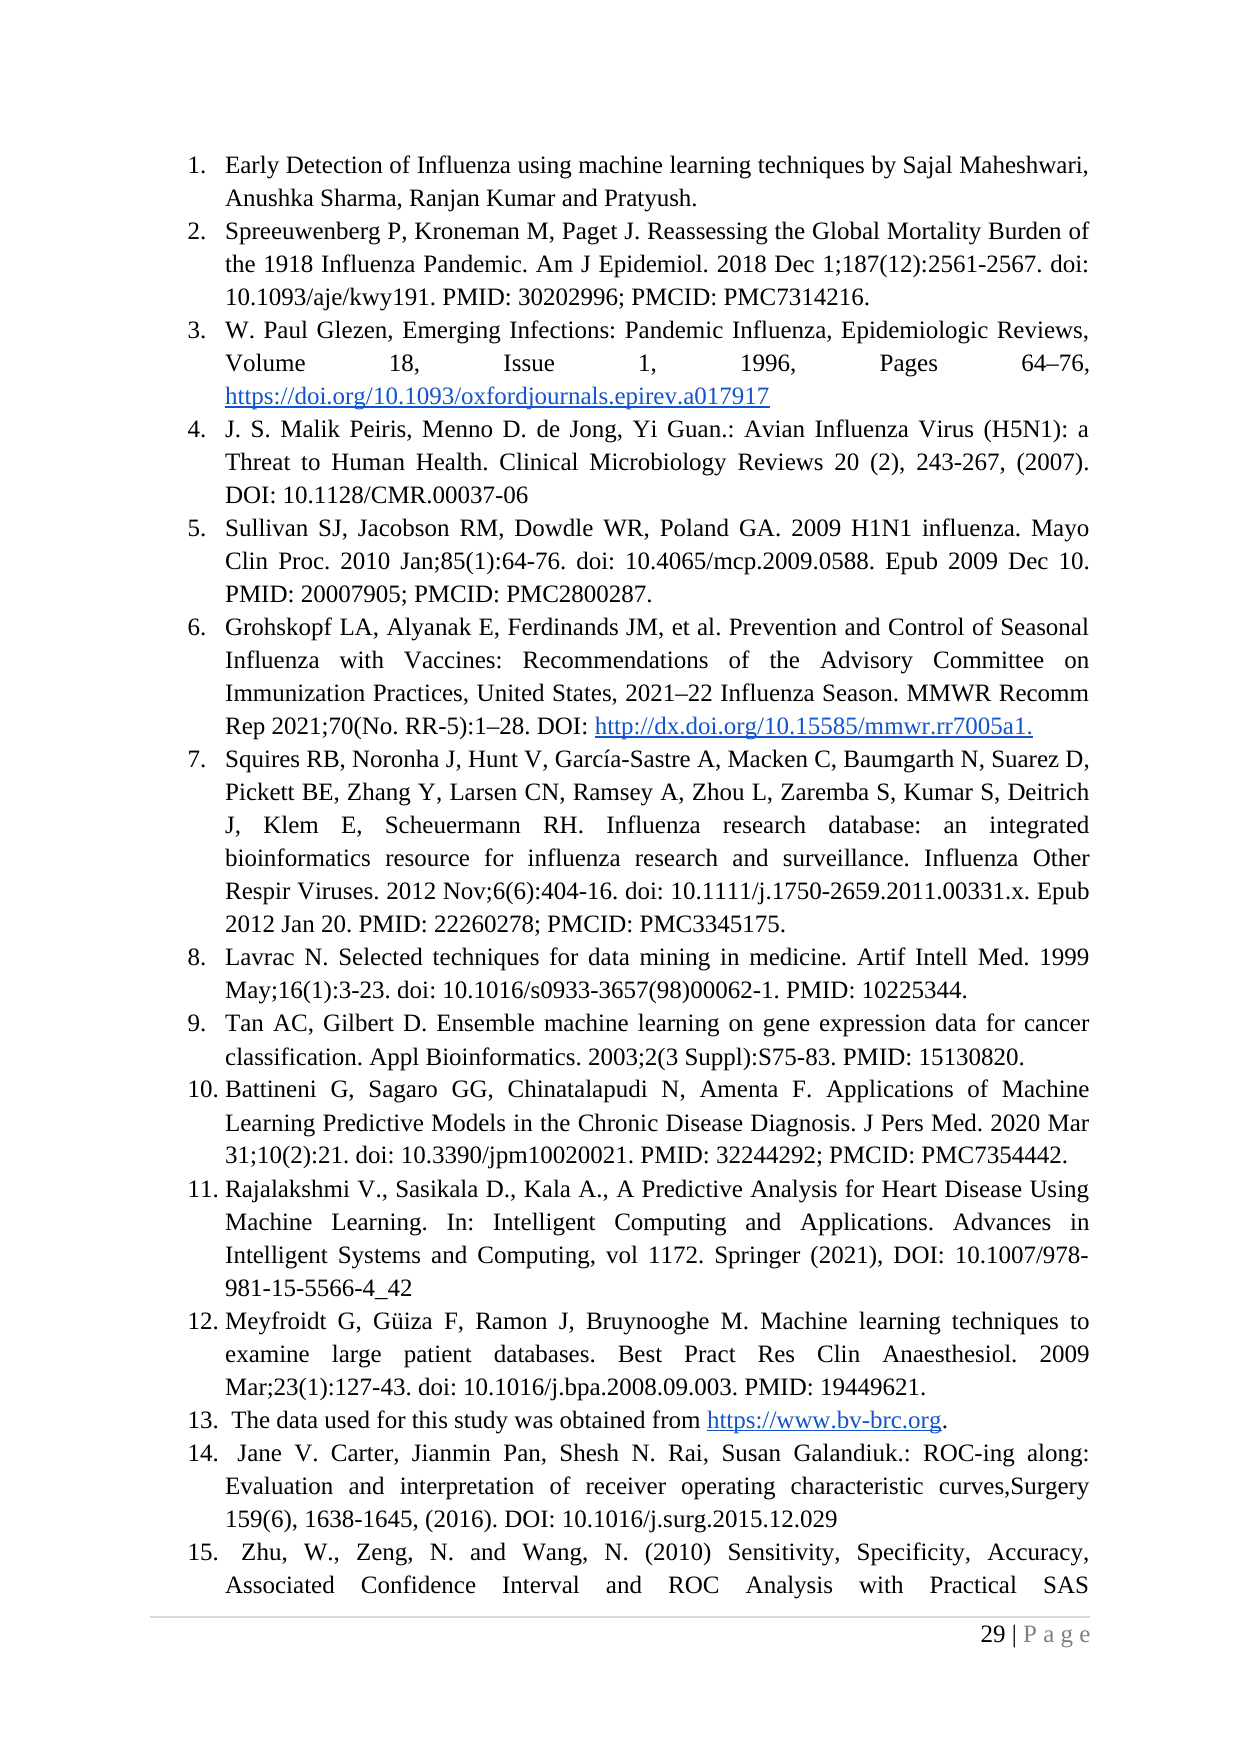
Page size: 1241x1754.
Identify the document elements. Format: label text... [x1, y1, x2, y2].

list Rajalakshmi V., Sasikala D., Kala A., A Predictive Analysis for Heart Disease Using Machine Learning. In: Intelligent Computing and Applications. Advances in Intelligent Systems and Computing, vol 1172. Springer (2021), DOI: 10.1007/978-981-15-5566-4_42 [187, 1174, 1090, 1301]
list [187, 1537, 1090, 1599]
list J. S. Malik Peiris, Menno D. de Jong, Yi Guan.: Avian Influenza Virus (H5N1): a Threat to Human Health. Clinical Microbiology Reviews 20 (2), 243-267, (2007). DOI: 10.1128/CMR.00037-06 [187, 414, 1090, 509]
list Early Detection of Influenza using machine learning techniques by Sajal Maheshwari, Anushka Sharma, Ranjan Kumar and Pratyush. [187, 150, 1090, 212]
list Battineni G, Sagaro GG, Chinatalapudi N, Amenta F. Applications of Machine Learning Predictive Models in the Chronic Disease Diagnosis. J Pers Med. 2020 Mar 31;10(2):21. doi: 10.3390/jpm10020021. PMID: 32244292; PMCID: PMC7354442. [187, 1074, 1090, 1169]
list W. Paul Glezen, Emerging Infections: Pandemic Influenza, Epidemiologic Reviews, Volume 18, Issue 1, 1996, Pages 64–76, https://doi.org/10.1093/oxfordjournals.epirev.a017917 [187, 315, 1090, 410]
list Spreeuwenberg P, Kroneman M, Paget J. Reassessing the Global Mortality Burden of the 1918 Influenza Pandemic. Am J Epidemiol. 2018 Dec 1;187(12):2561-2567. doi: 10.1093/aje/kwy191. PMID: 30202996; PMCID: PMC7314216. [187, 216, 1090, 311]
list Tan AC, Gilbert D. Ensemble machine learning on gene expression data for cancer classification. Appl Bioinformatics. 2003;2(3 Suppl):S75-83. PMID: 15130820. [187, 1008, 1090, 1070]
list Lavrac N. Selected techniques for data mining in medicine. Artif Intell Med. 1999 May;16(1):3-23. doi: 10.1016/s0933-3657(98)00062-1. PMID: 10225344. [187, 942, 1090, 1004]
list Jane V. Carter, Jianmin Pan, Shesh N. Rai, Susan Galandiuk.: ROC-ing along: Evaluation and interpretation of receiver operating characteristic curves,Surgery 159(6), 1638-1645, (2016). DOI: 10.1016/j.surg.2015.12.029 [187, 1438, 1090, 1533]
list Squires RB, Noronha J, Hunt V, García-Sastre A, Macken C, Baumgarth N, Suarez D, Pickett BE, Zhang Y, Larsen CN, Ramsey A, Zhou L, Zaremba S, Kumar S, Deitrich J, Klem E, Scheuermann RH. Influenza research database: an integrated bioinformatics resource for influenza research and surveillance. Influenza Other Respir Viruses. 2012 Nov;6(6):404-16. doi: 10.1111/j.1750-2659.2011.00331.x. Epub 2012 Jan 20. PMID: 22260278; PMCID: PMC3345175. [187, 744, 1090, 938]
list The data used for this study was obtained from https://www.bv-brc.org. [187, 1405, 1090, 1433]
list Meyfroidt G, Güiza F, Ramon J, Bruynooghe M. Machine learning techniques to examine large patient databases. Best Pract Res Clin Anaesthesiol. 2009 Mar;23(1):127-43. doi: 10.1016/j.bpa.2008.09.003. PMID: 19449621. [187, 1306, 1090, 1401]
list Sullivan SJ, Jacobson RM, Dowdle WR, Poland GA. 2009 H1N1 influenza. Mayo Clin Proc. 2010 Jan;85(1):64-76. doi: 10.4065/mcp.2009.0588. Epub 2009 Dec 10. PMID: 20007905; PMCID: PMC2800287. [187, 513, 1090, 608]
list Grohskopf LA, Alyanak E, Ferdinands JM, et al. Prevention and Control of Seasonal Influenza with Vaccines: Recommendations of the Advisory Committee on Immunization Practices, United States, 2021–22 Influenza Season. MMWR Recomm Rep 2021;70(No. RR-5):1–28. DOI: http://dx.doi.org/10.15585/mmwr.rr7005a1. [187, 612, 1090, 740]
